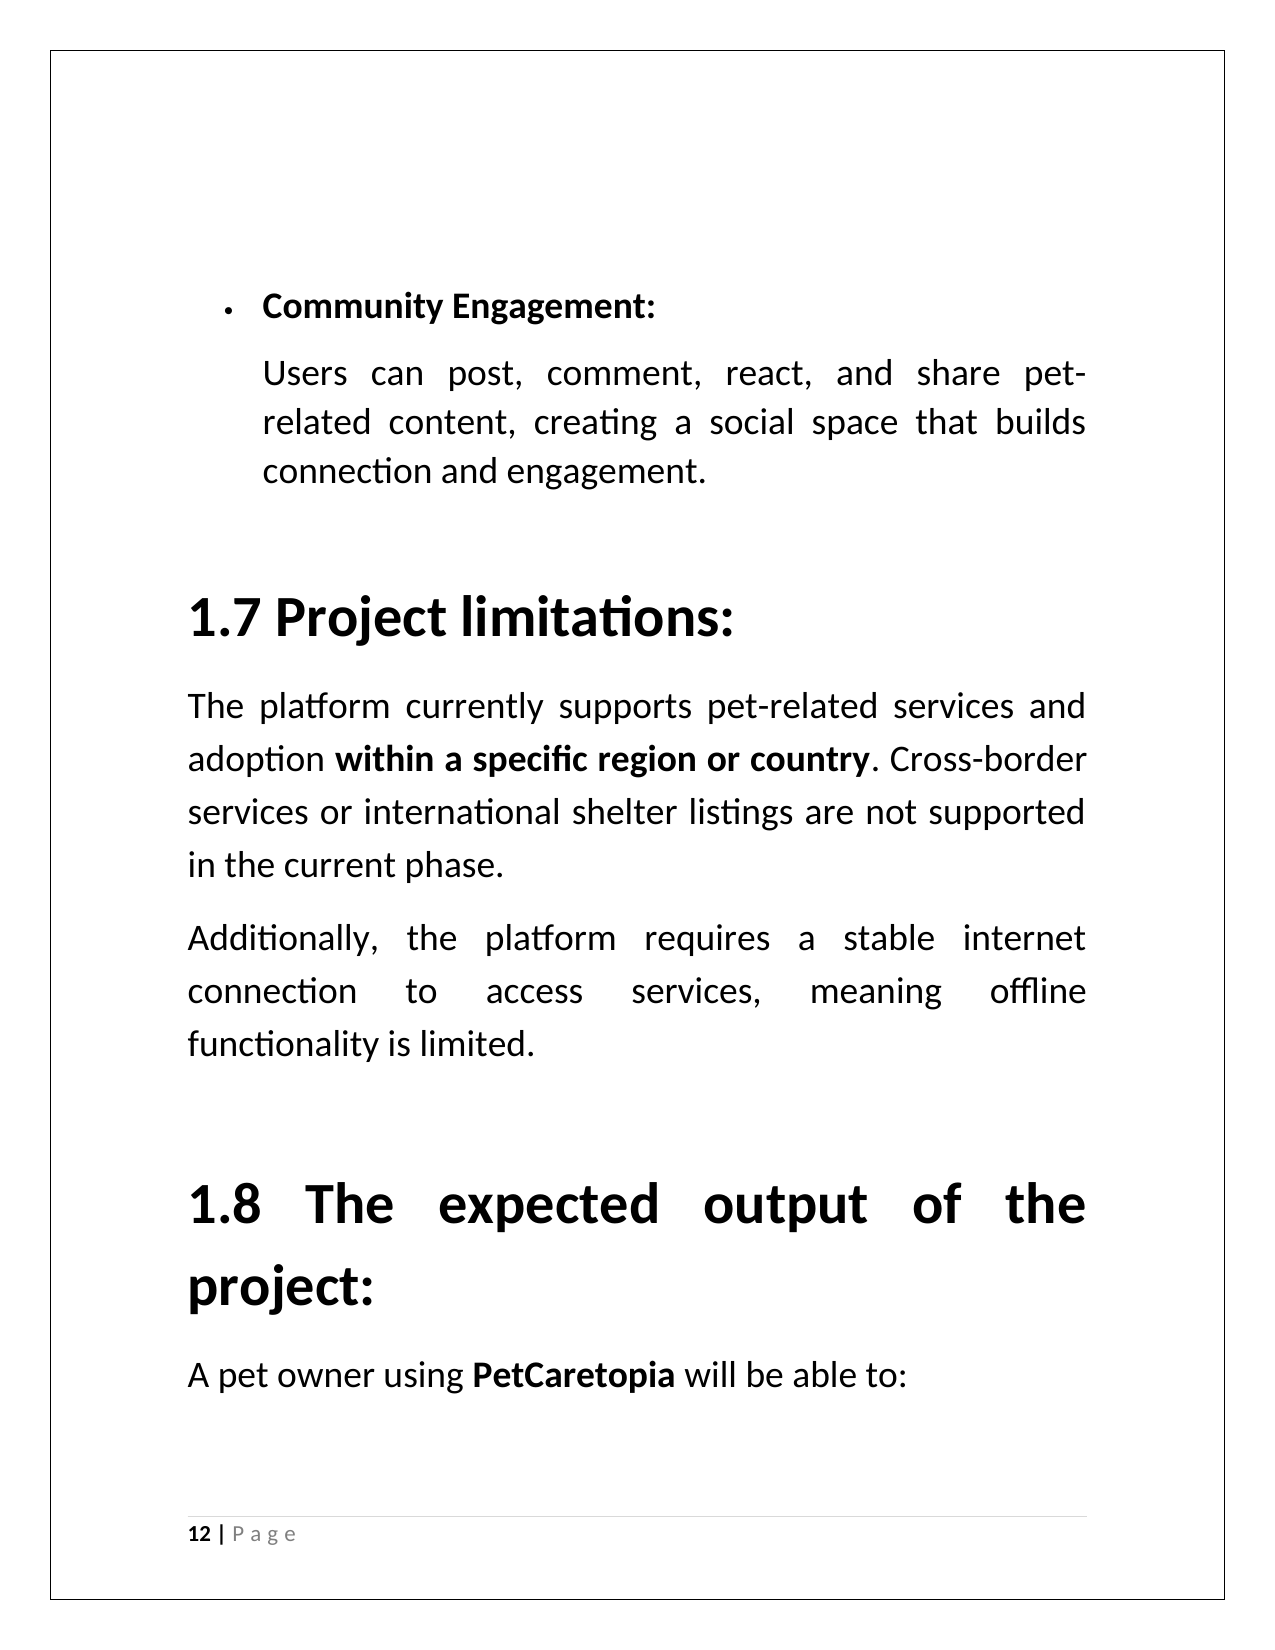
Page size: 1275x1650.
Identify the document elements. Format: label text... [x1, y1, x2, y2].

text Users can post, comment, react, and share pet-related content, creating a social space that builds connection and engagement. [262, 348, 1087, 493]
text 1.7 Project limitations: [187, 580, 1087, 651]
text 1.8 The expected output of the project: [187, 1167, 1087, 1320]
text The platform currently supports pet-related services and adoption within a specific region or country. Cross-border services or international shelter listings are not supported in the current phase. [187, 682, 1087, 886]
text A pet owner using PetCaretopia will be able to: [187, 1351, 1087, 1397]
list Community Engagement: [225, 282, 1087, 328]
text Additionally, the platform requires a stable internet connection to access services, meaning offline functionality is limited. [187, 914, 1087, 1065]
